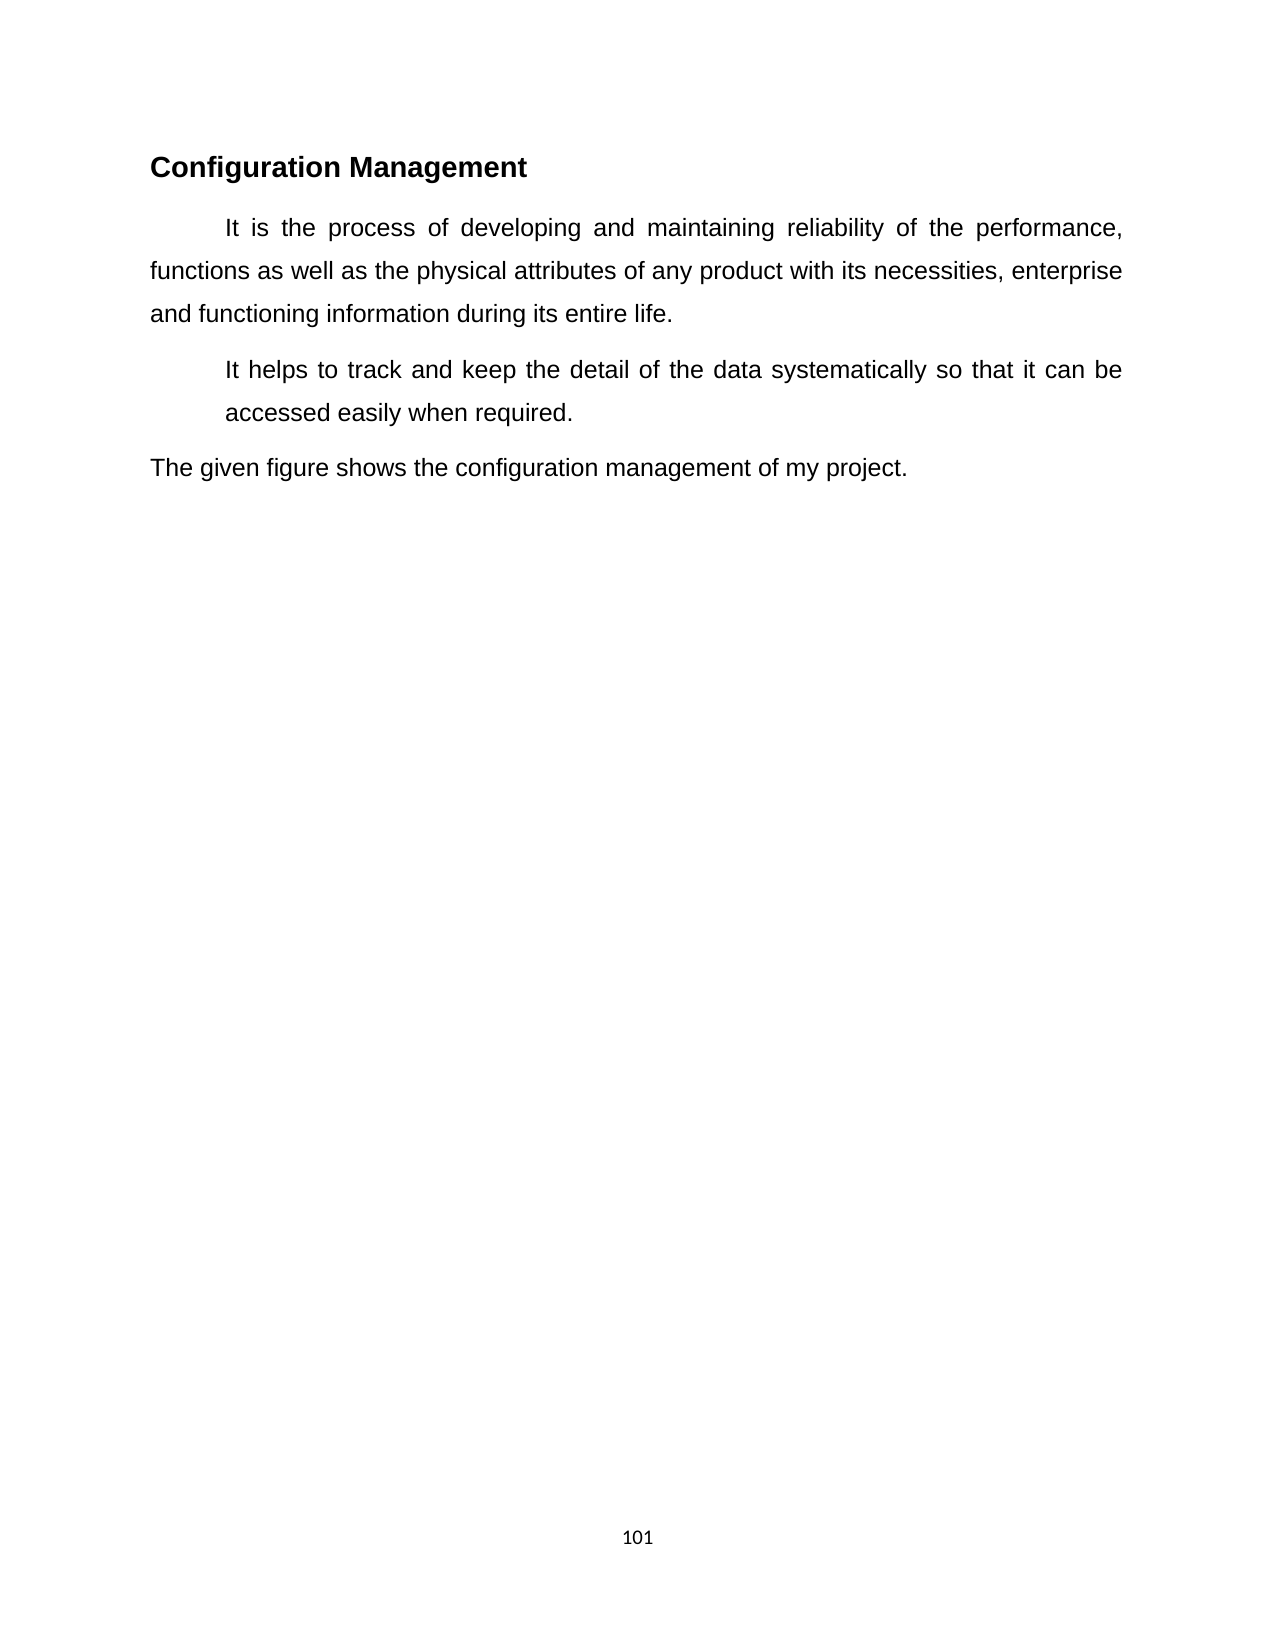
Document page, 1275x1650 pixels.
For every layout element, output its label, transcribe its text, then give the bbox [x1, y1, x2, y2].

text It is the process of developing and maintaining reliability of the performance, functions as well as the physical attributes of any product with its necessities, enterprise and functioning information during its entire life. [150, 213, 1125, 328]
list It helps to track and keep the detail of the data systematically so that it can be accessed easily when required. [225, 355, 1125, 427]
text The given figure shows the configuration management of my project. [150, 453, 1125, 482]
text Configuration Management [150, 150, 1125, 183]
